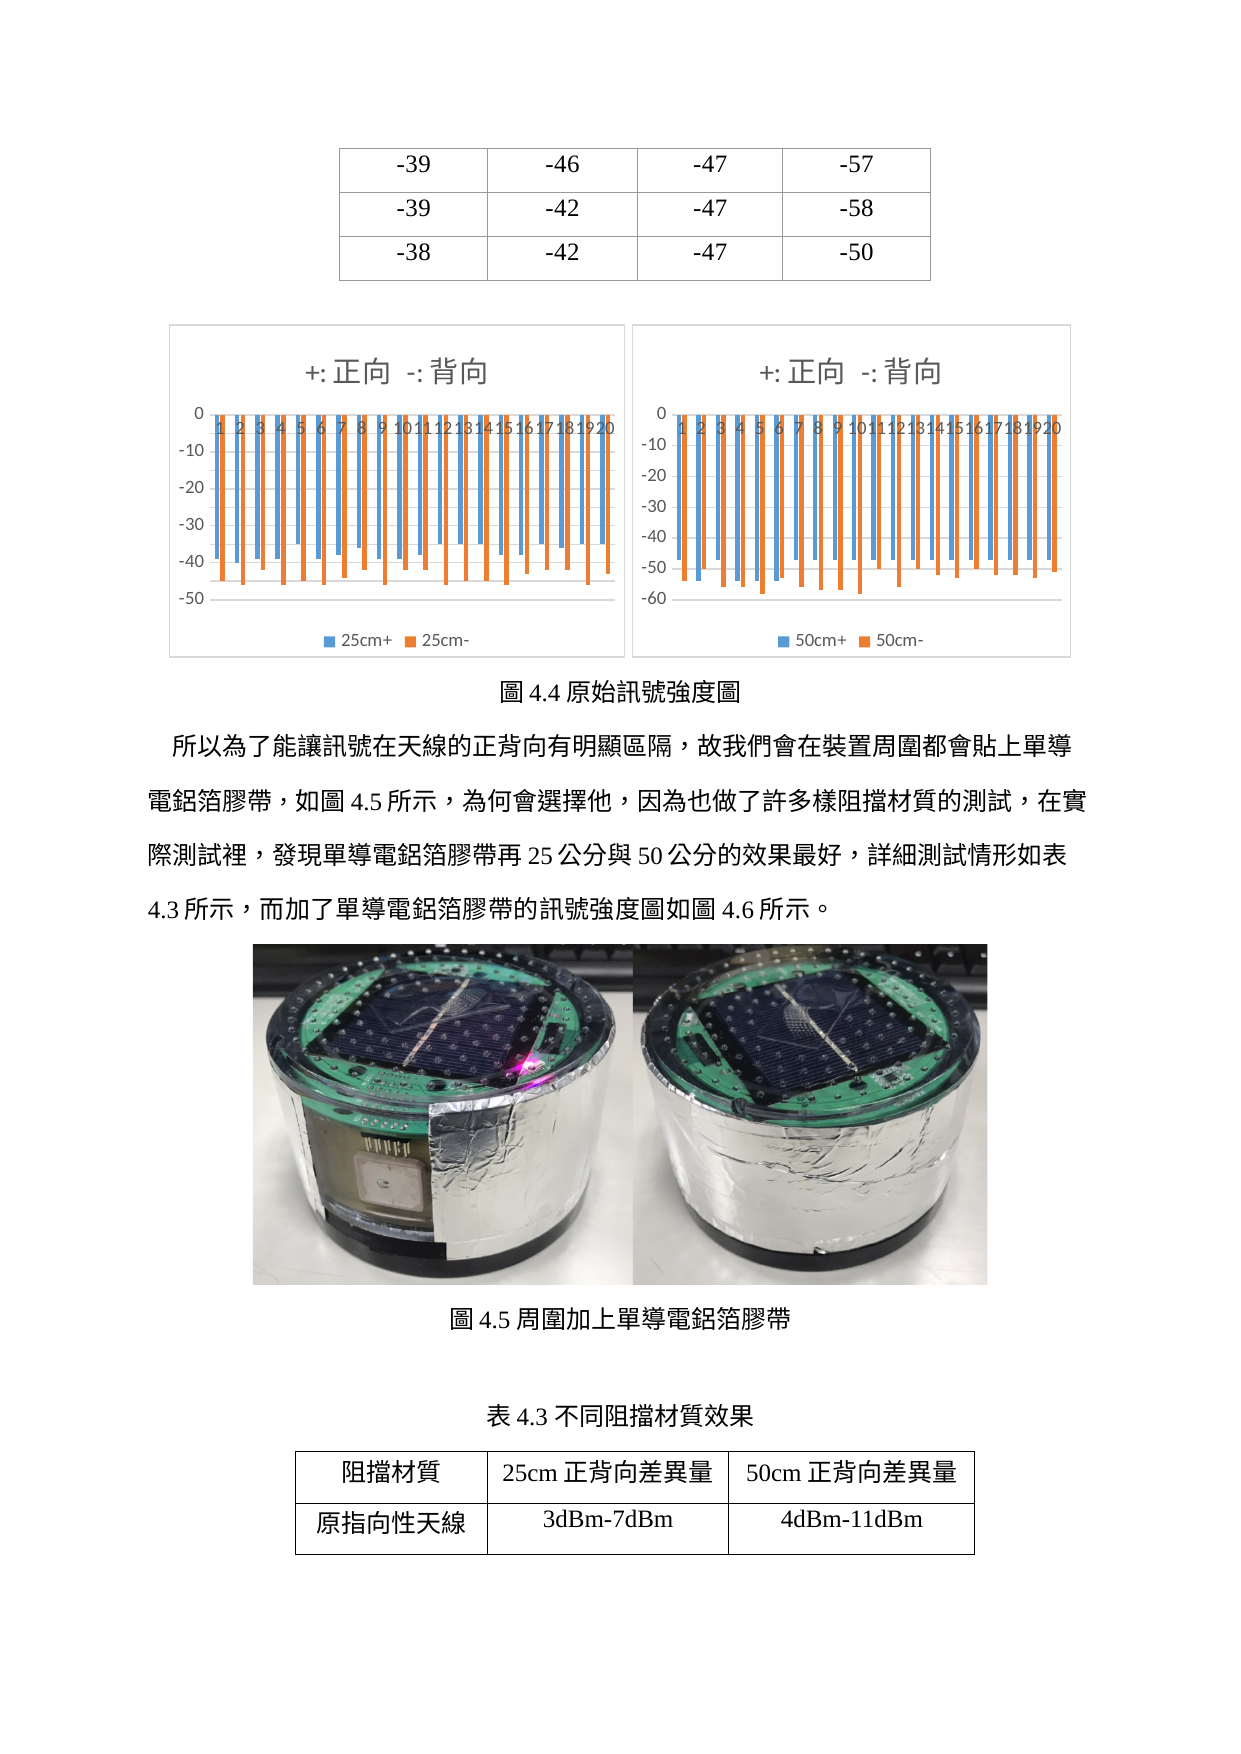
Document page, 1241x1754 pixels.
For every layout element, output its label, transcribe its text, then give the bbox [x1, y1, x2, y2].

text 表4.3 不同阻擋材質效果 [148, 1397, 1092, 1433]
text 圖4.4 原始訊號強度圖 [148, 672, 1092, 709]
text 圖4.5 周圍加上單導電鋁箔膠帶 [148, 1299, 1092, 1335]
table_cell -46 [488, 149, 637, 192]
table_cell -42 [488, 193, 637, 236]
text 所以為了能讓訊號在天線的正背向有明顯區隔，故我們會在裝置周圍都會貼上單導電鋁箔膠帶，如圖4.5所示，為何會選擇他，因為也做了許多樣阻擋材質的測試，在實際測試裡，發現單導電鋁箔膠帶再25公分與50公分的效果最好，詳細測試情形如表4.3所示，而加了單導電鋁箔膠帶的訊號強度圖如圖4.6所示。 [148, 727, 1092, 926]
table_cell -47 [638, 149, 782, 192]
table_cell -47 [638, 193, 782, 236]
table_header 50cm 正背向差異量 [729, 1452, 974, 1503]
table_cell -42 [488, 237, 637, 280]
table_cell 4dBm-11dBm [729, 1504, 974, 1554]
table_cell -39 [340, 193, 487, 236]
picture [252, 944, 988, 1285]
table_cell 3dBm-7dBm [488, 1504, 728, 1554]
table_header 阻擋材質 [296, 1452, 487, 1503]
table_cell -38 [340, 237, 487, 280]
table_cell 原指向性天線 [296, 1504, 487, 1554]
table_cell -57 [783, 149, 930, 192]
table_cell -39 [340, 149, 487, 192]
table_cell -58 [783, 193, 930, 236]
table_cell -50 [783, 237, 930, 280]
table_cell -47 [638, 237, 782, 280]
table_header 25cm 正背向差異量 [488, 1452, 728, 1503]
